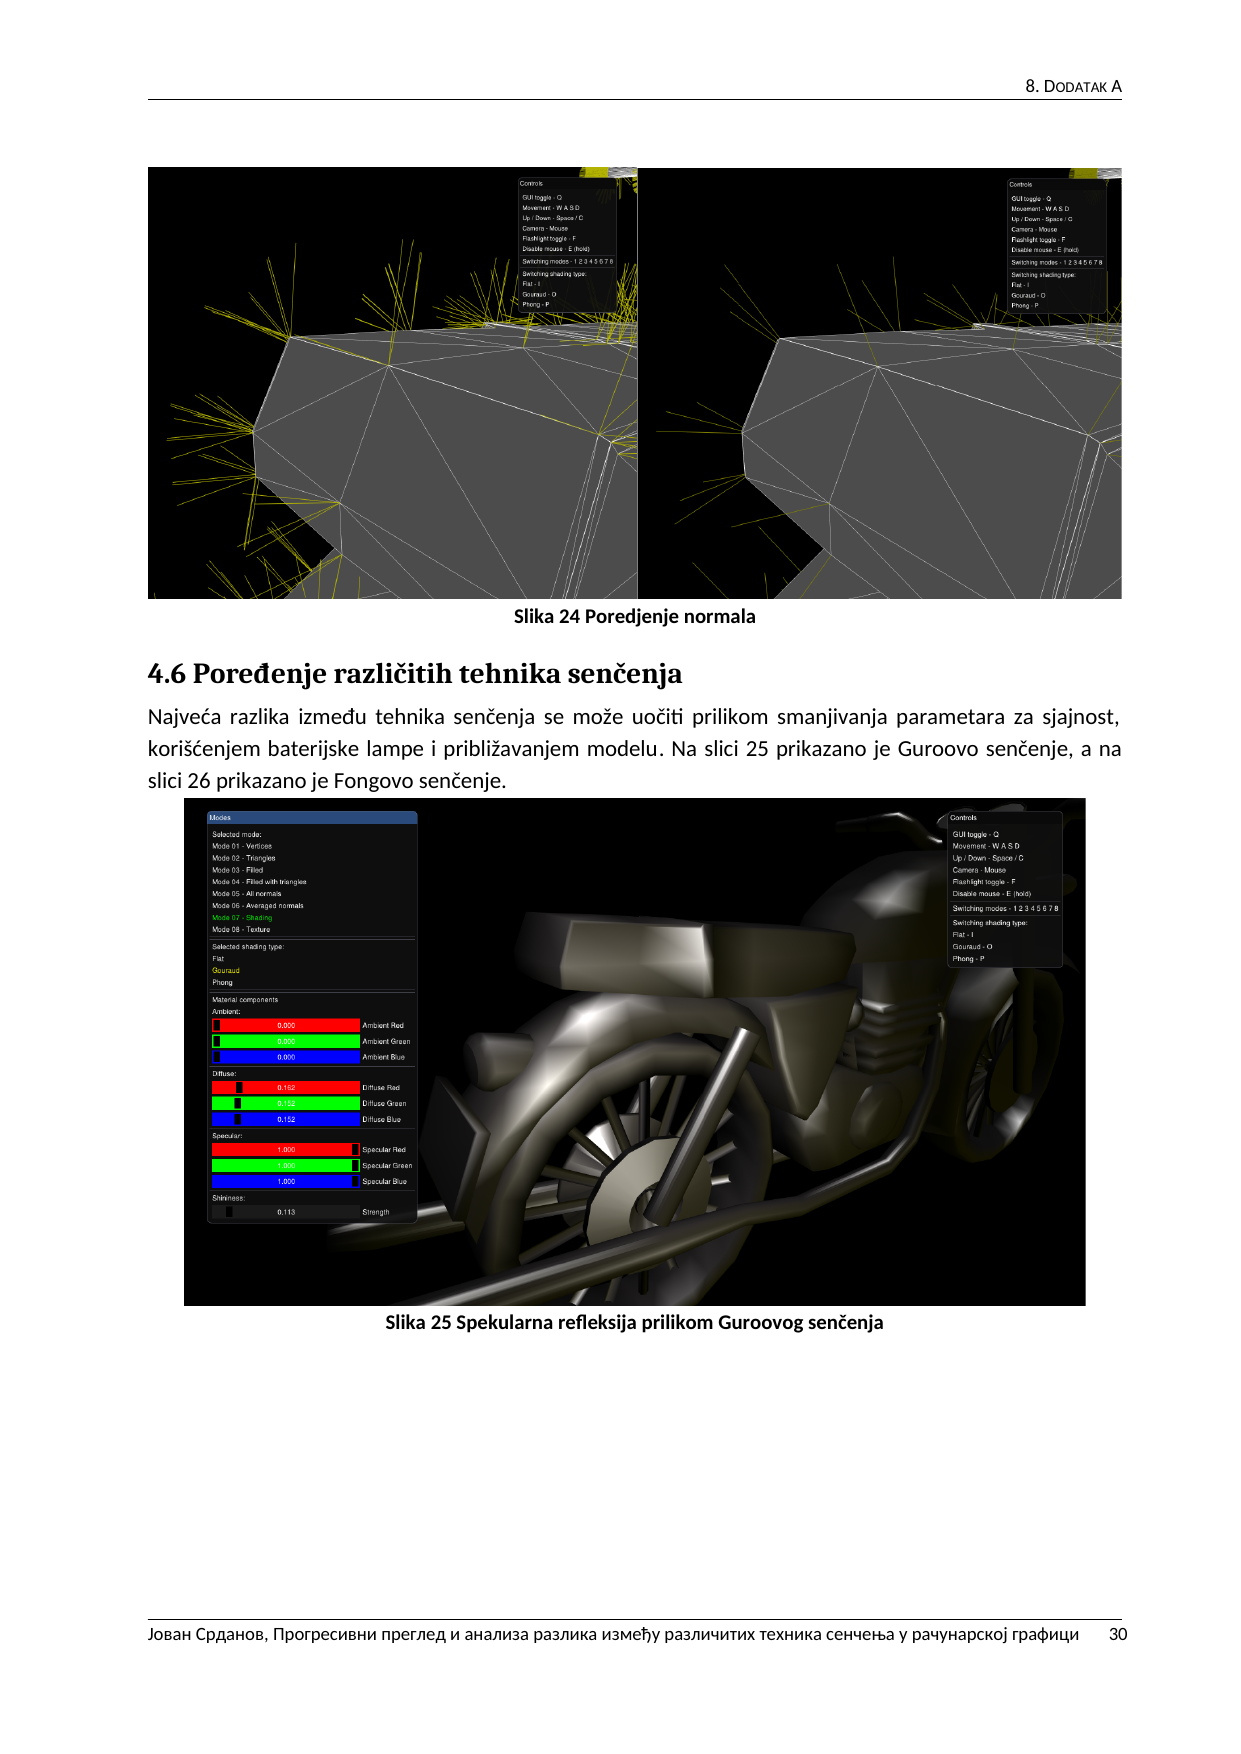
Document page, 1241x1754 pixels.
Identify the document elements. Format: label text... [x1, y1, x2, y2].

text Slika 25 Spekularna refleksija prilikom Guroovog senčenja [148, 1309, 1122, 1335]
picture [184, 798, 1086, 1306]
text Slika 24 Poredjenje normala [148, 603, 1122, 628]
picture [148, 167, 1122, 599]
text Najveća razlika između tehnika senčenja se može uočiti prilikom smanjivanja parametara za sjajnost, korišćenjem baterijske lampe i približavanjem modelu. Na slici 25 prikazano je Guroovo senčenje, a na slici 26 prikazano je Fongovo senčenje. [148, 702, 1122, 794]
subtitle 4.6 Poređenje različitih tehnika senčenja [148, 657, 1122, 691]
